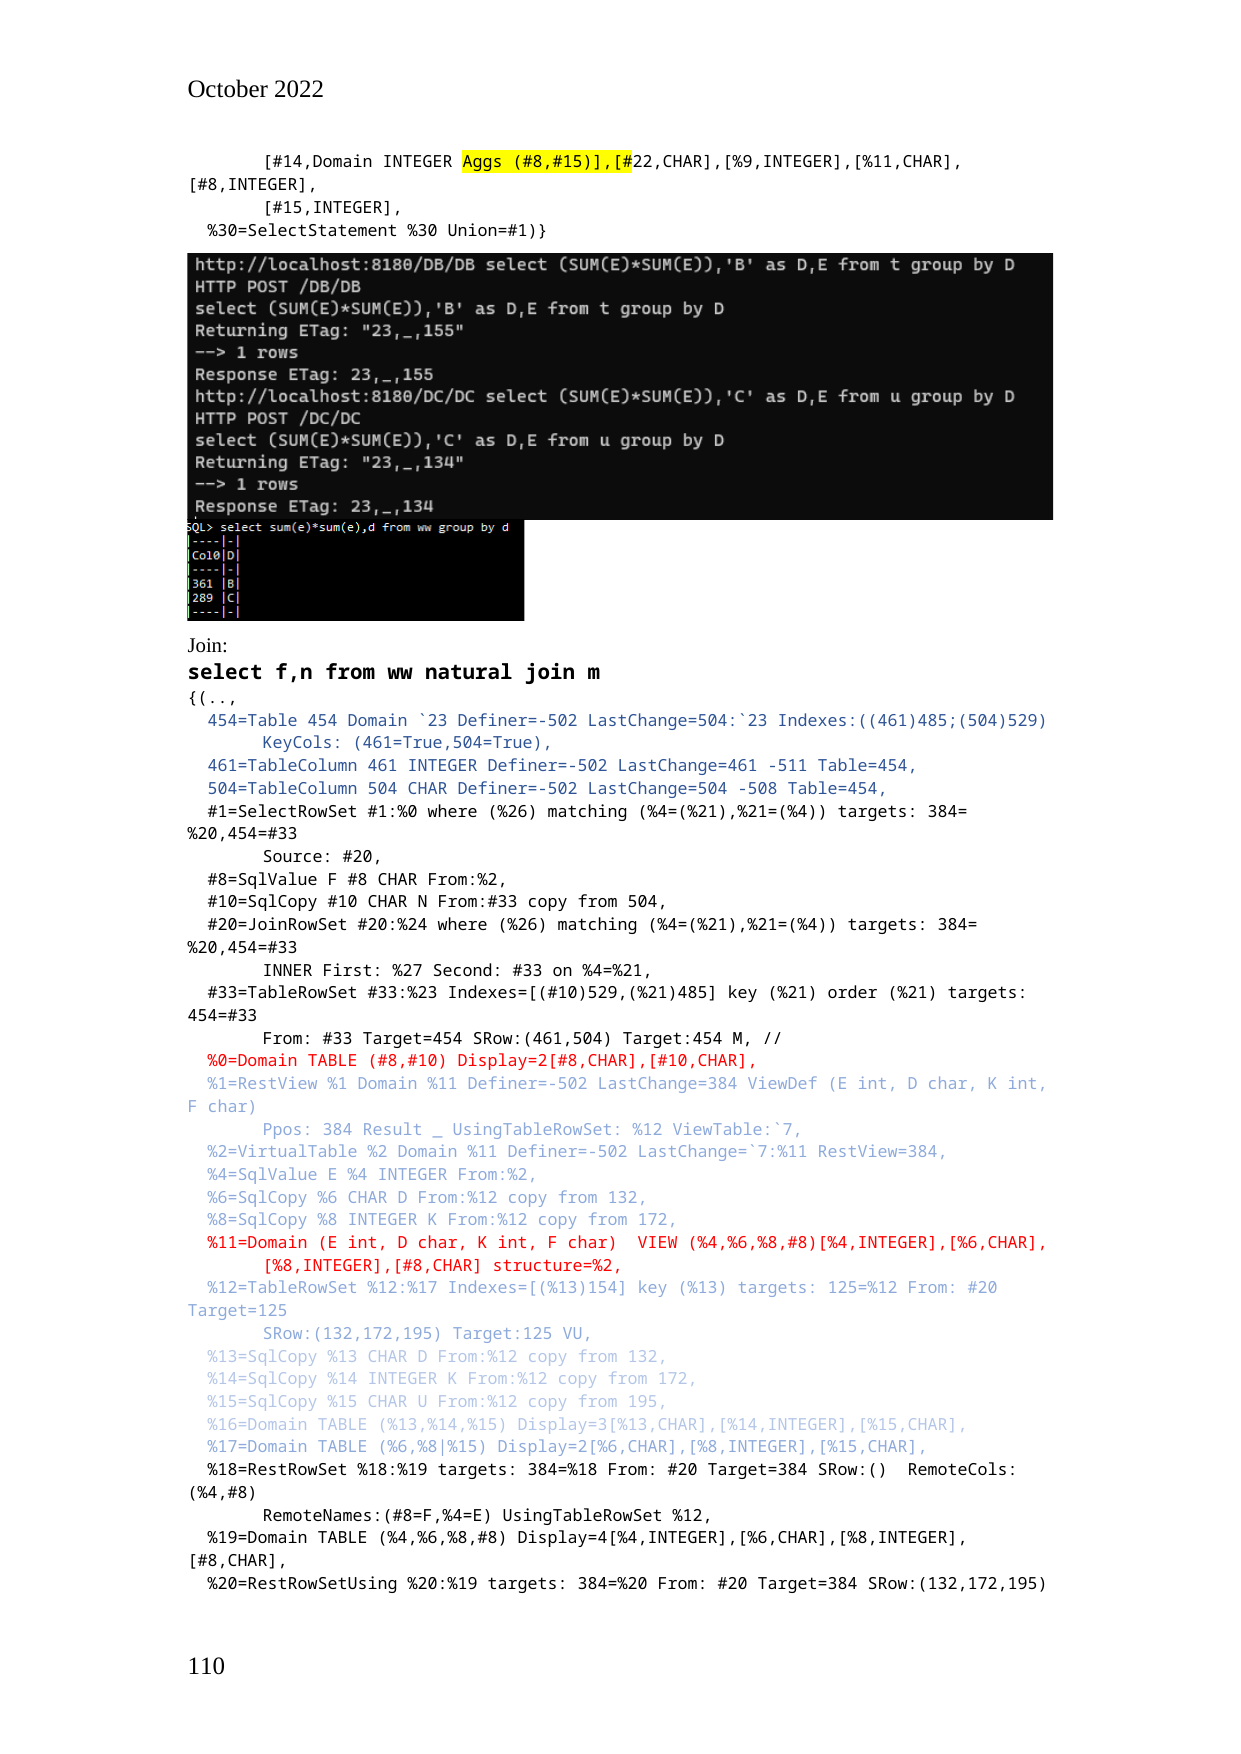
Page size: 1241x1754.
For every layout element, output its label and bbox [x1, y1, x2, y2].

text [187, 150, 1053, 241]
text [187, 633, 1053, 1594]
picture [187, 253, 1054, 621]
